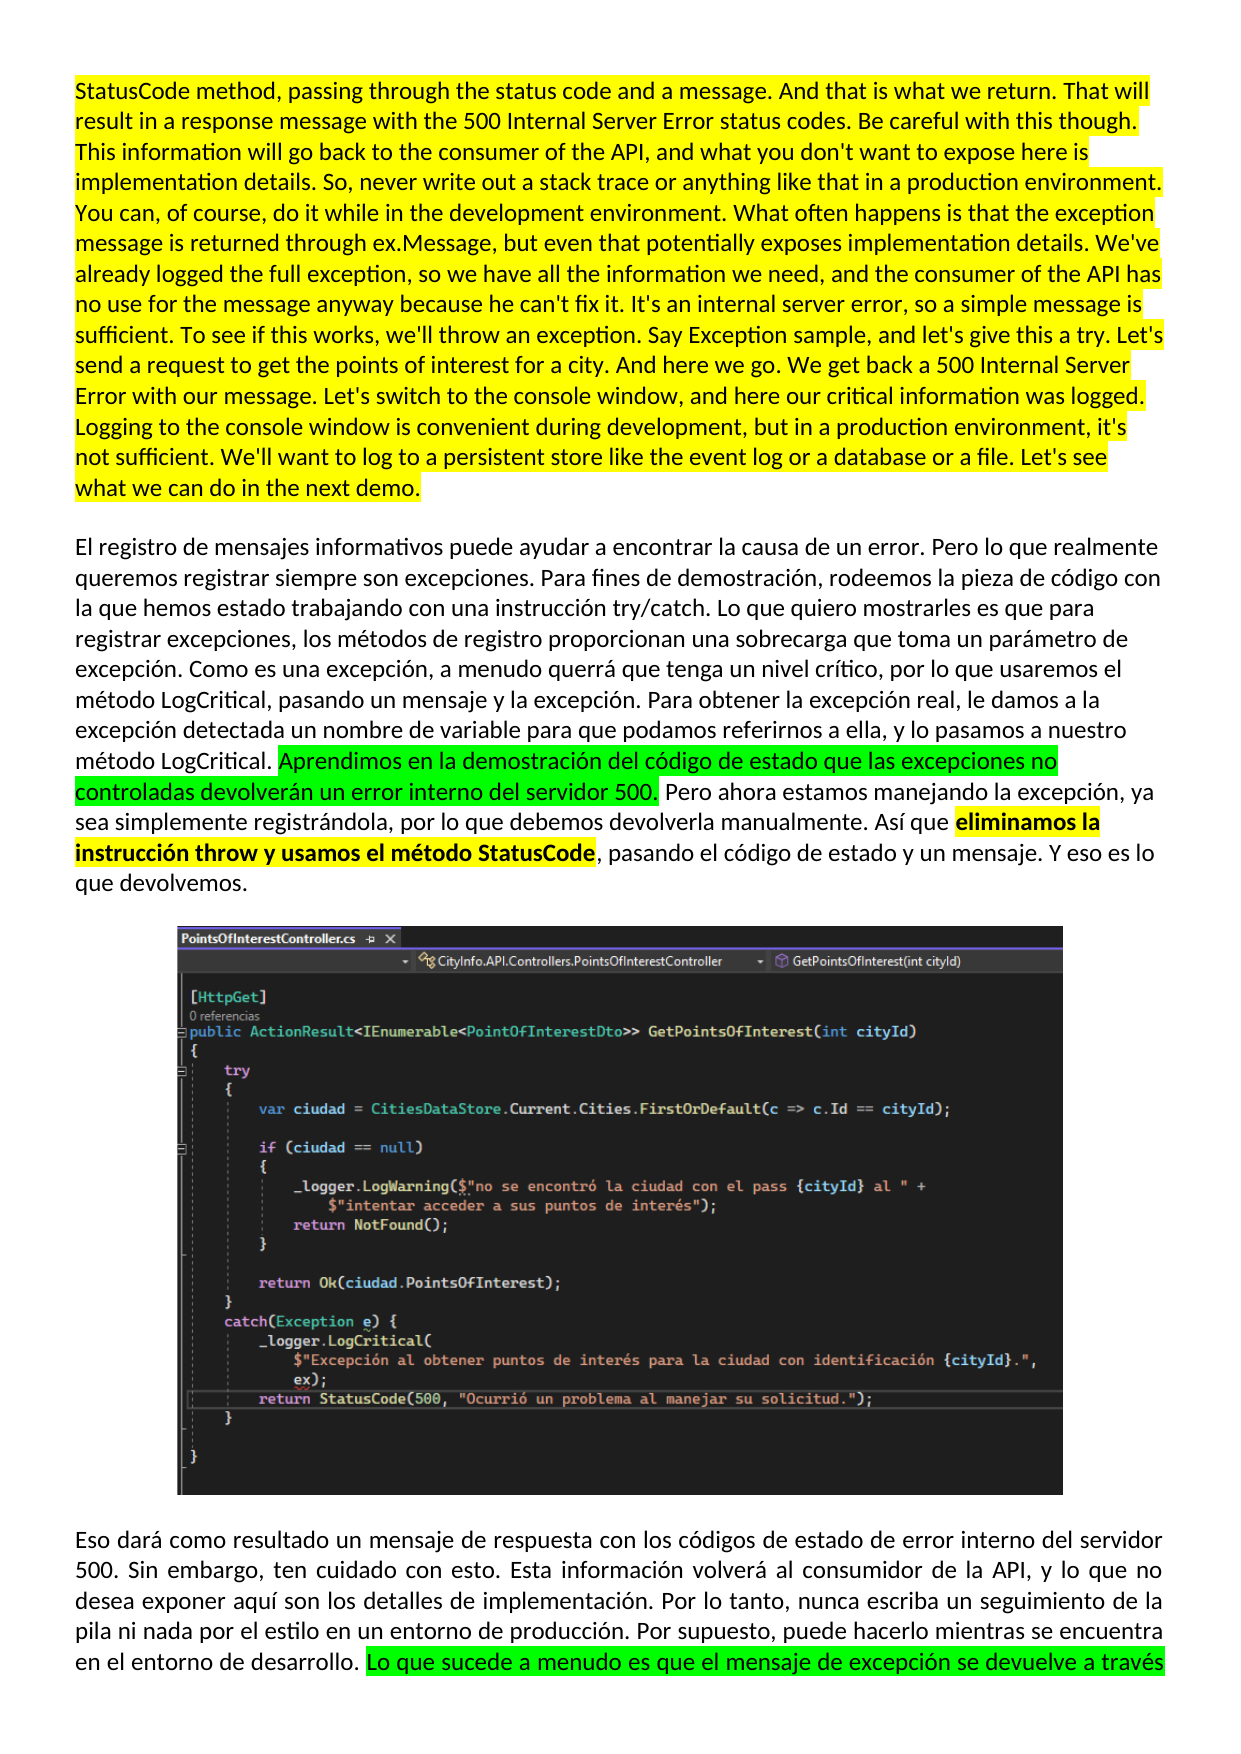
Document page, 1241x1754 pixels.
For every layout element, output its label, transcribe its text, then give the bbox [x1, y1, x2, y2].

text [75, 1524, 1165, 1676]
text El registro de mensajes informativos puede ayudar a encontrar la causa de un error. Pero lo que realmente queremos registrar siempre son excepciones. Para fines de demostración, rodeemos la pieza de código con la que hemos estado trabajando con una instrucción try/catch. Lo que quiero mostrarles es que para registrar excepciones, los métodos de registro proporcionan una sobrecarga que toma un parámetro de excepción. Como es una excepción, a menudo querrá que tenga un nivel crítico, por lo que usaremos el método LogCritical, pasando un mensaje y la excepción. Para obtener la excepción real, le damos a la excepción detectada un nombre de variable para que podamos referirnos a ella, y lo pasamos a nuestro método LogCritical. Aprendimos en la demostración del código de estado que las excepciones no controladas devolverán un error interno del servidor 500. Pero ahora estamos manejando la excepción, ya sea simplemente registrándola, por lo que debemos devolverla manualmente. Así que eliminamos la instrucción throw y usamos el método StatusCode, pasando el código de estado y un mensaje. Y eso es lo que devolvemos. [75, 531, 1165, 898]
picture [177, 926, 1063, 1495]
